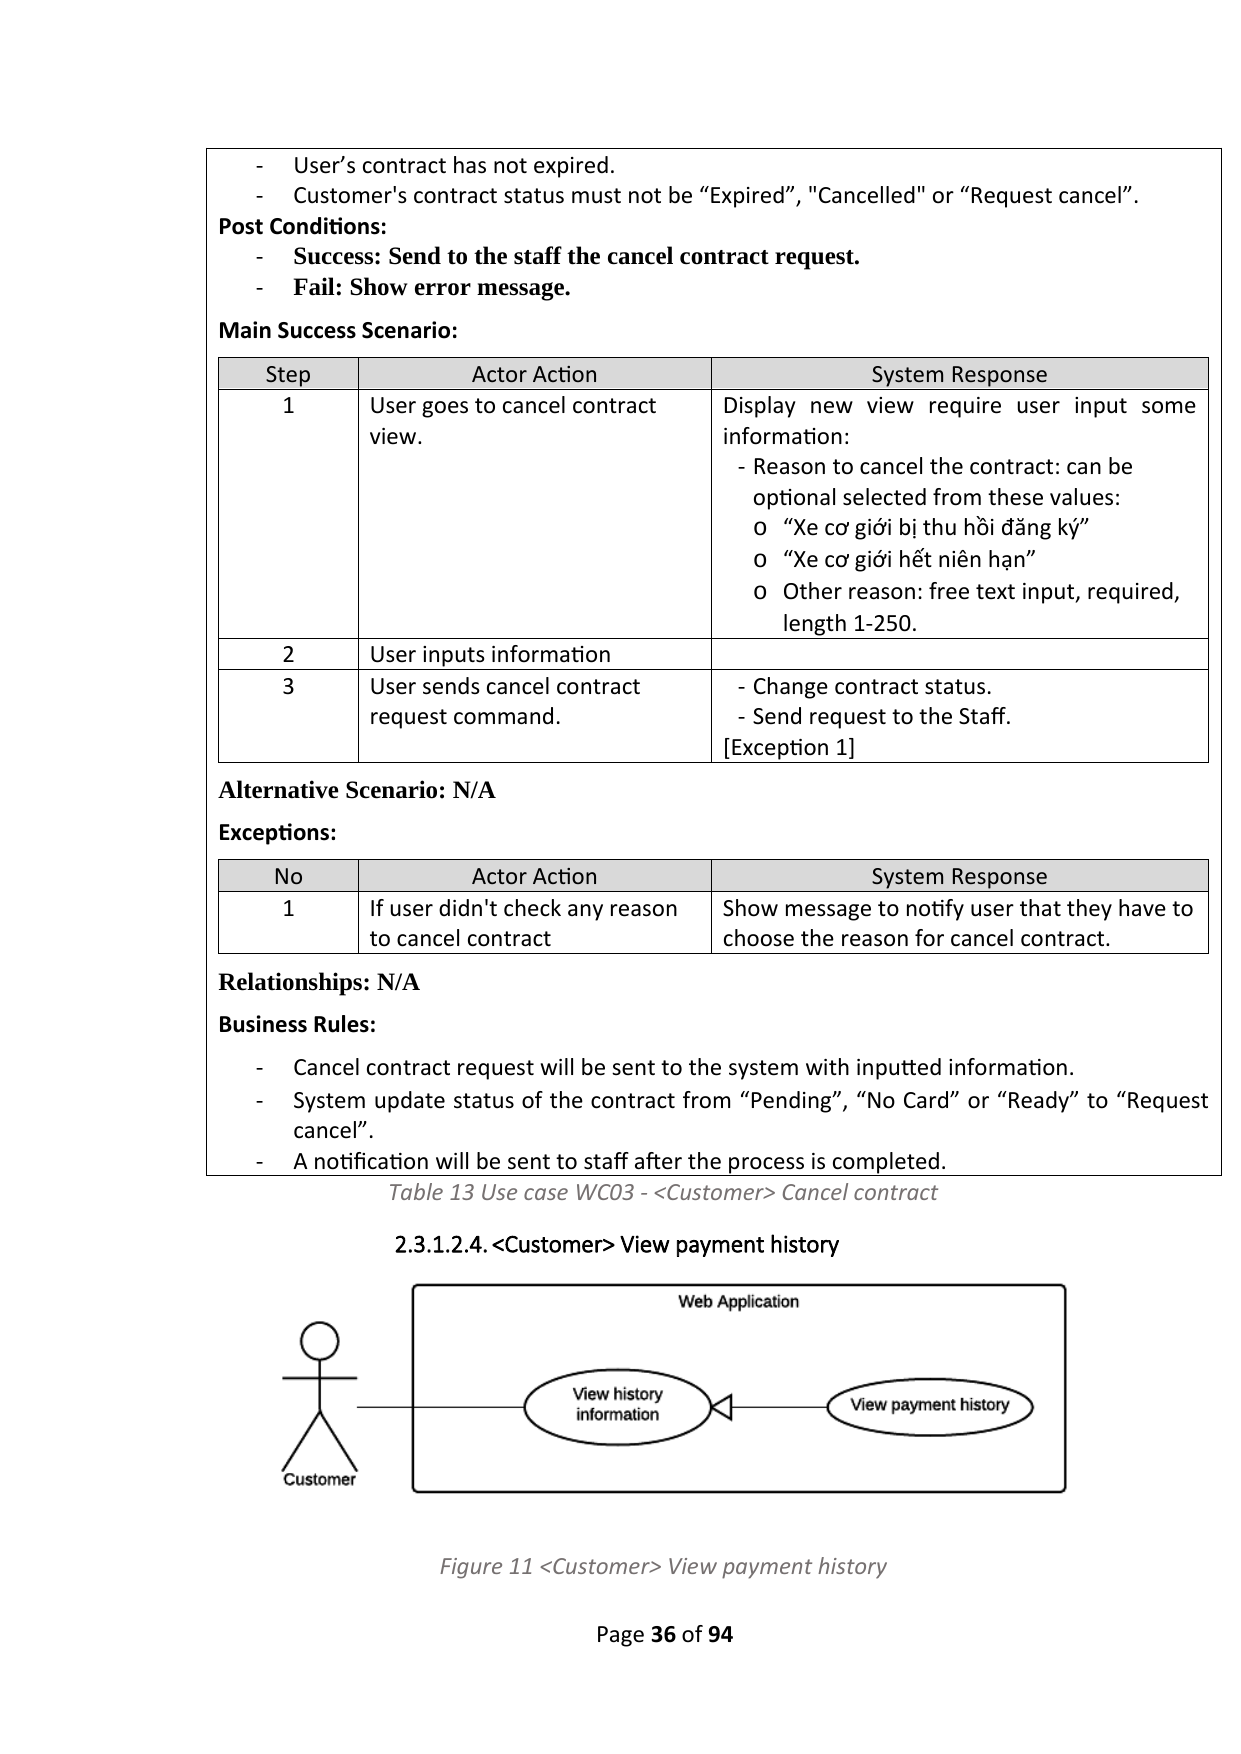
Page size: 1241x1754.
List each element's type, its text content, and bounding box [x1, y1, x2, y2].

picture [244, 1260, 1084, 1531]
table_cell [207, 149, 1221, 1175]
subtitle <Customer> View payment history [394, 1228, 1122, 1258]
